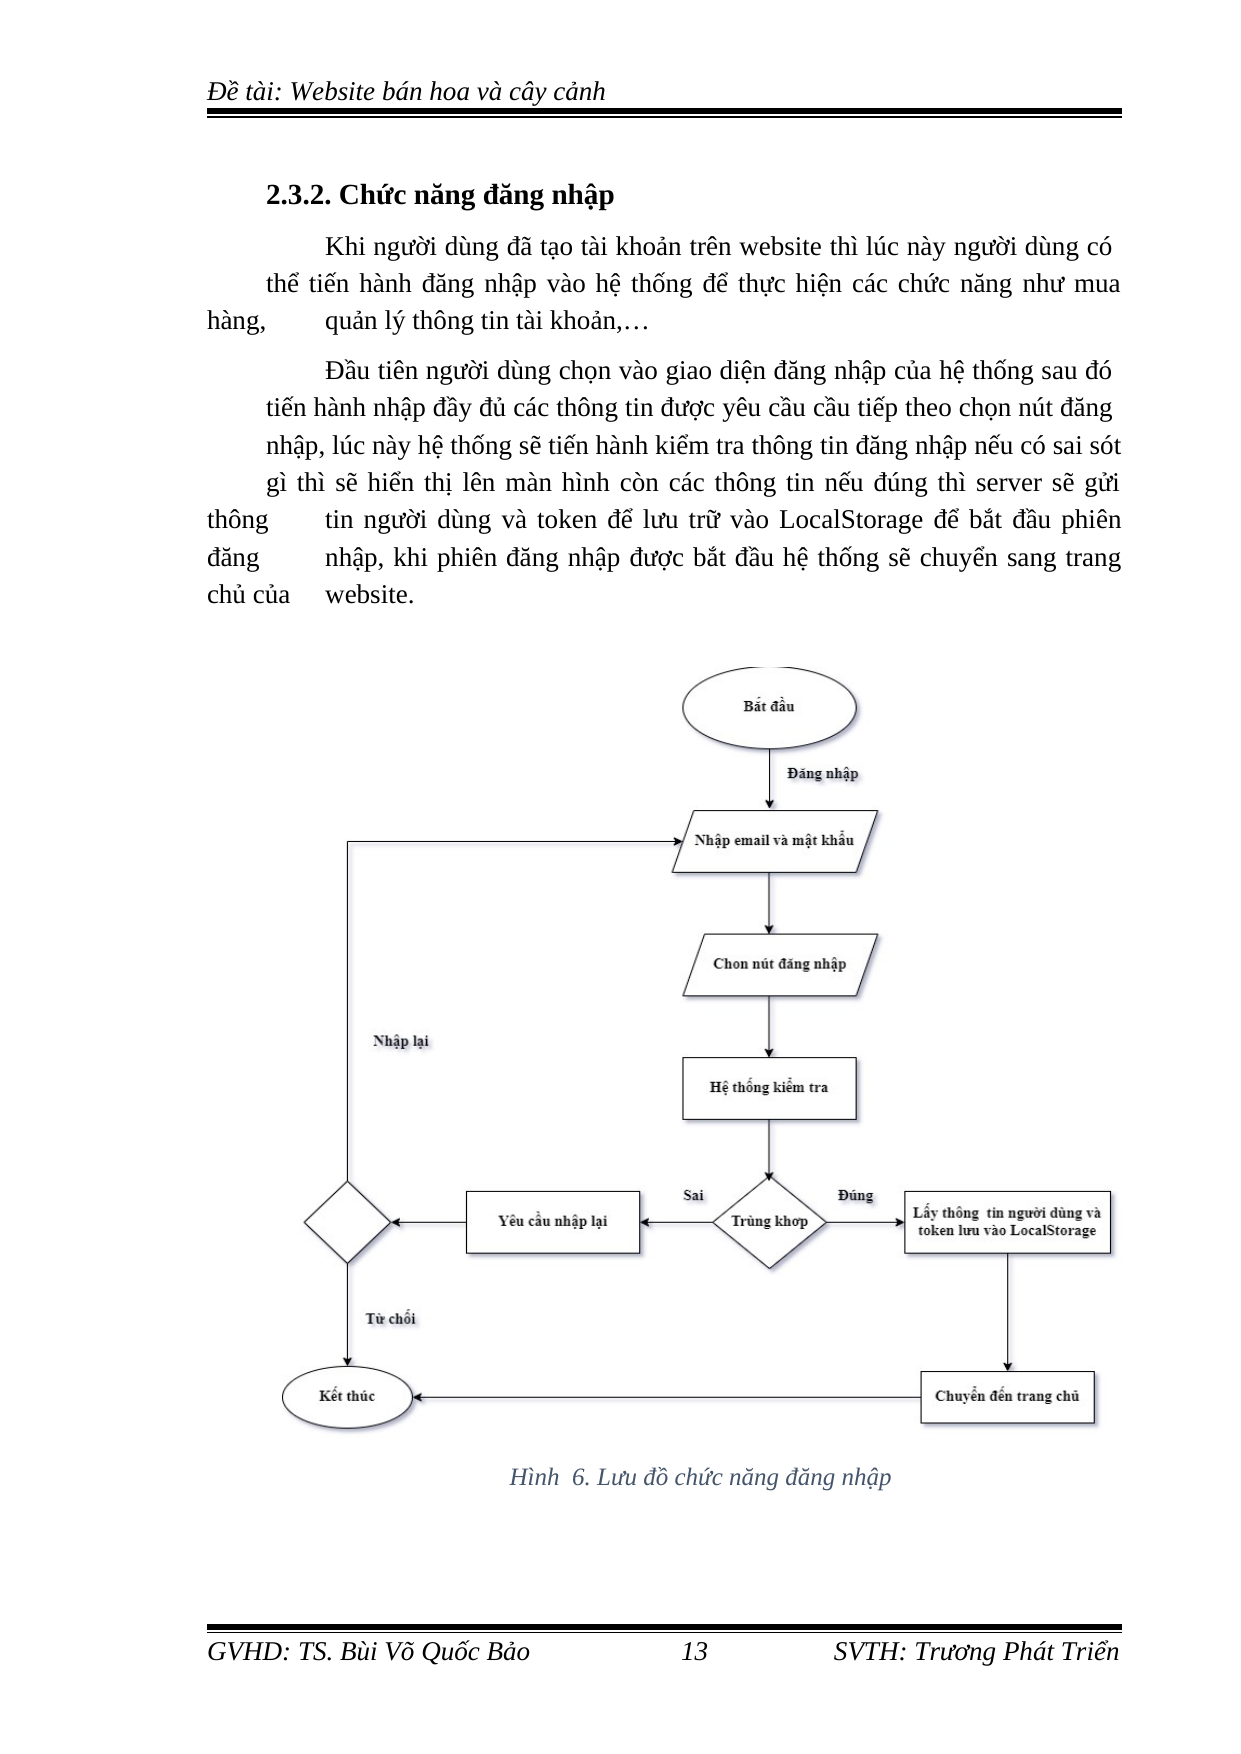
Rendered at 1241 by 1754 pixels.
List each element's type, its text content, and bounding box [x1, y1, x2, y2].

text Chức năng đăng nhập [207, 177, 1122, 211]
picture [282, 667, 1123, 1440]
text Đầu tiên người dùng chọn vào giao diện đăng nhập của hệ thống sau đó tiến hành nhập đầy đủ các thông tin được yêu cầu cầu tiếp theo chọn nút đăng nhập, lúc này hệ thống sẽ tiến hành kiểm tra thông tin đăng nhập nếu có sai sót gì thì sẽ hiển thị lên màn hình còn các thông tin nếu đúng thì server sẽ gửi thông tin người dùng và token để lưu trữ vào LocalStorage để bắt đầu phiên đăng nhập, khi phiên đăng nhập được bắt đầu hệ thống sẽ chuyển sang trang chủ của website. [207, 354, 1122, 609]
text Khi người dùng đã tạo tài khoản trên website thì lúc này người dùng có thể tiến hành đăng nhập vào hệ thống để thực hiện các chức năng như mua hàng, quản lý thông tin tài khoản,… [207, 230, 1122, 336]
